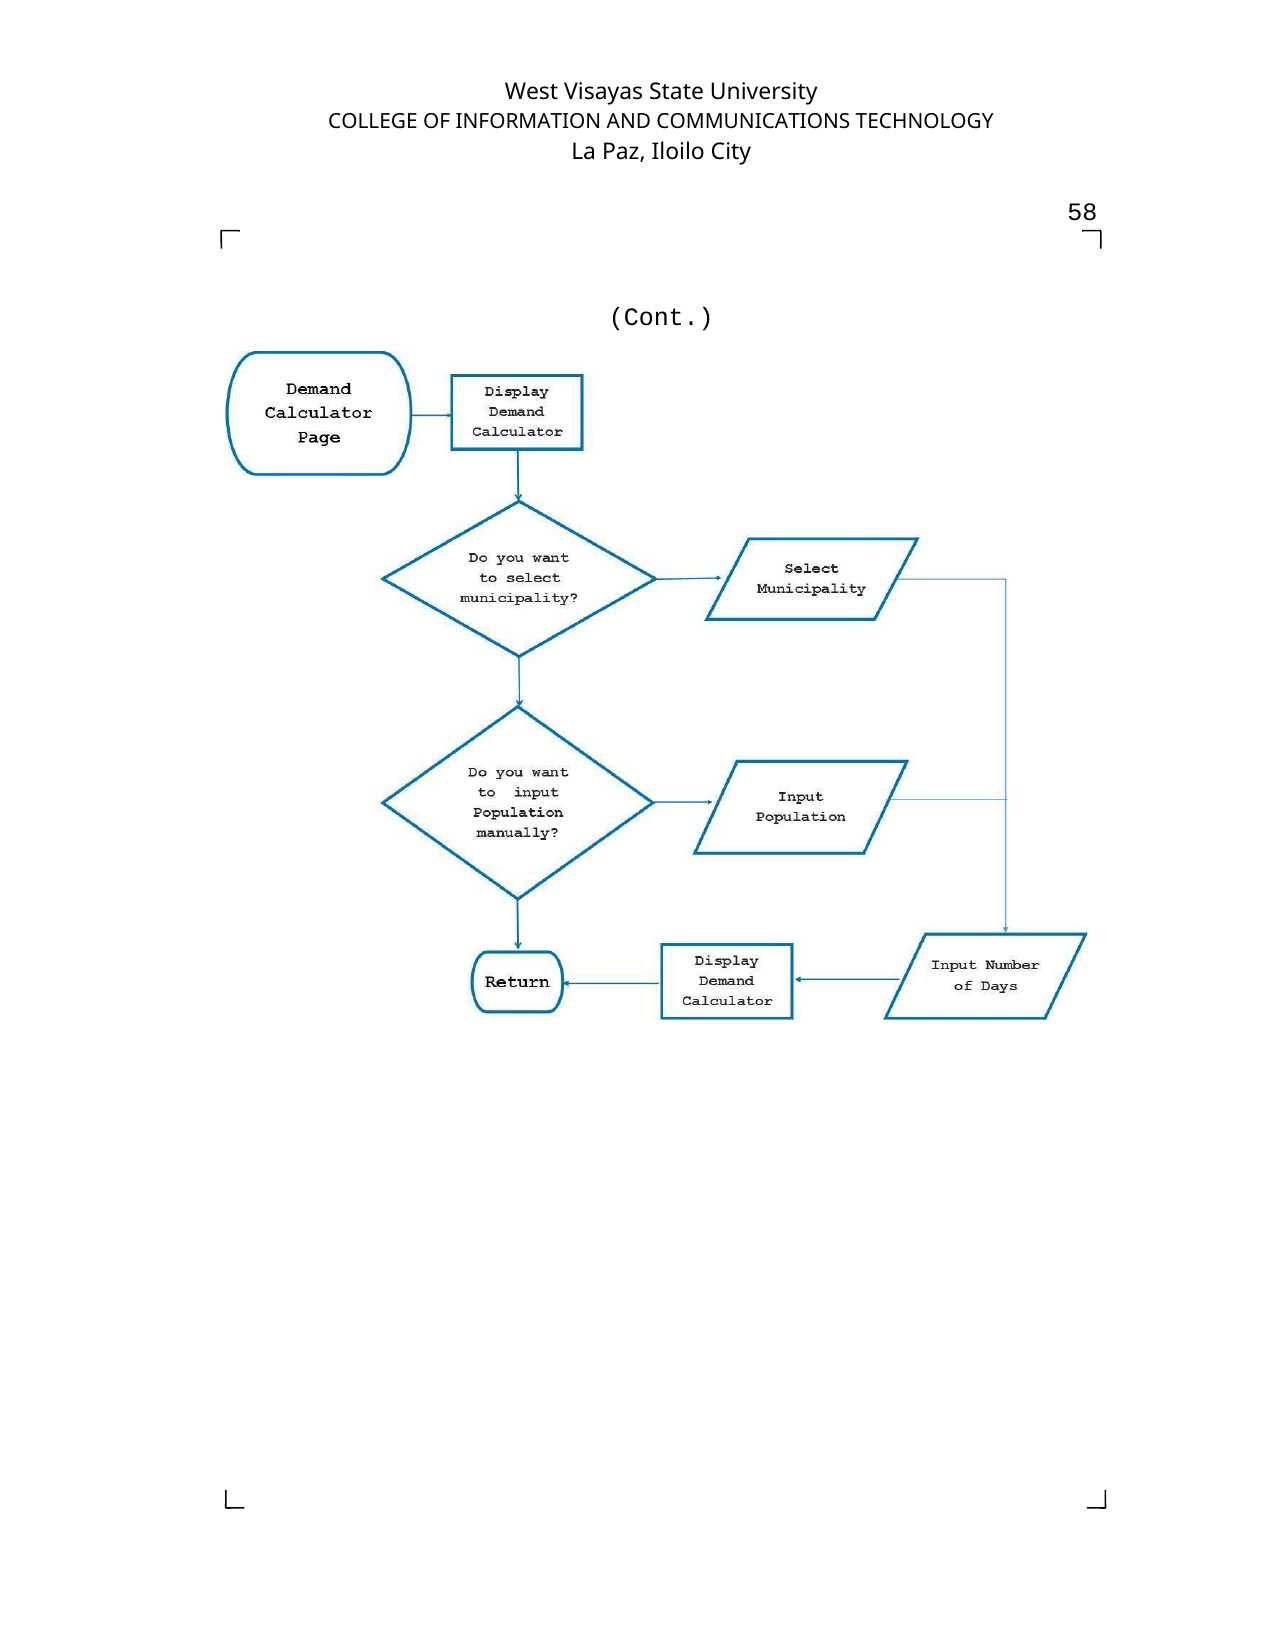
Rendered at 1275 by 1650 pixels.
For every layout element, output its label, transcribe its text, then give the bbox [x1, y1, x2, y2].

picture [225, 351, 1088, 1020]
text (Cont.) [225, 304, 1097, 332]
